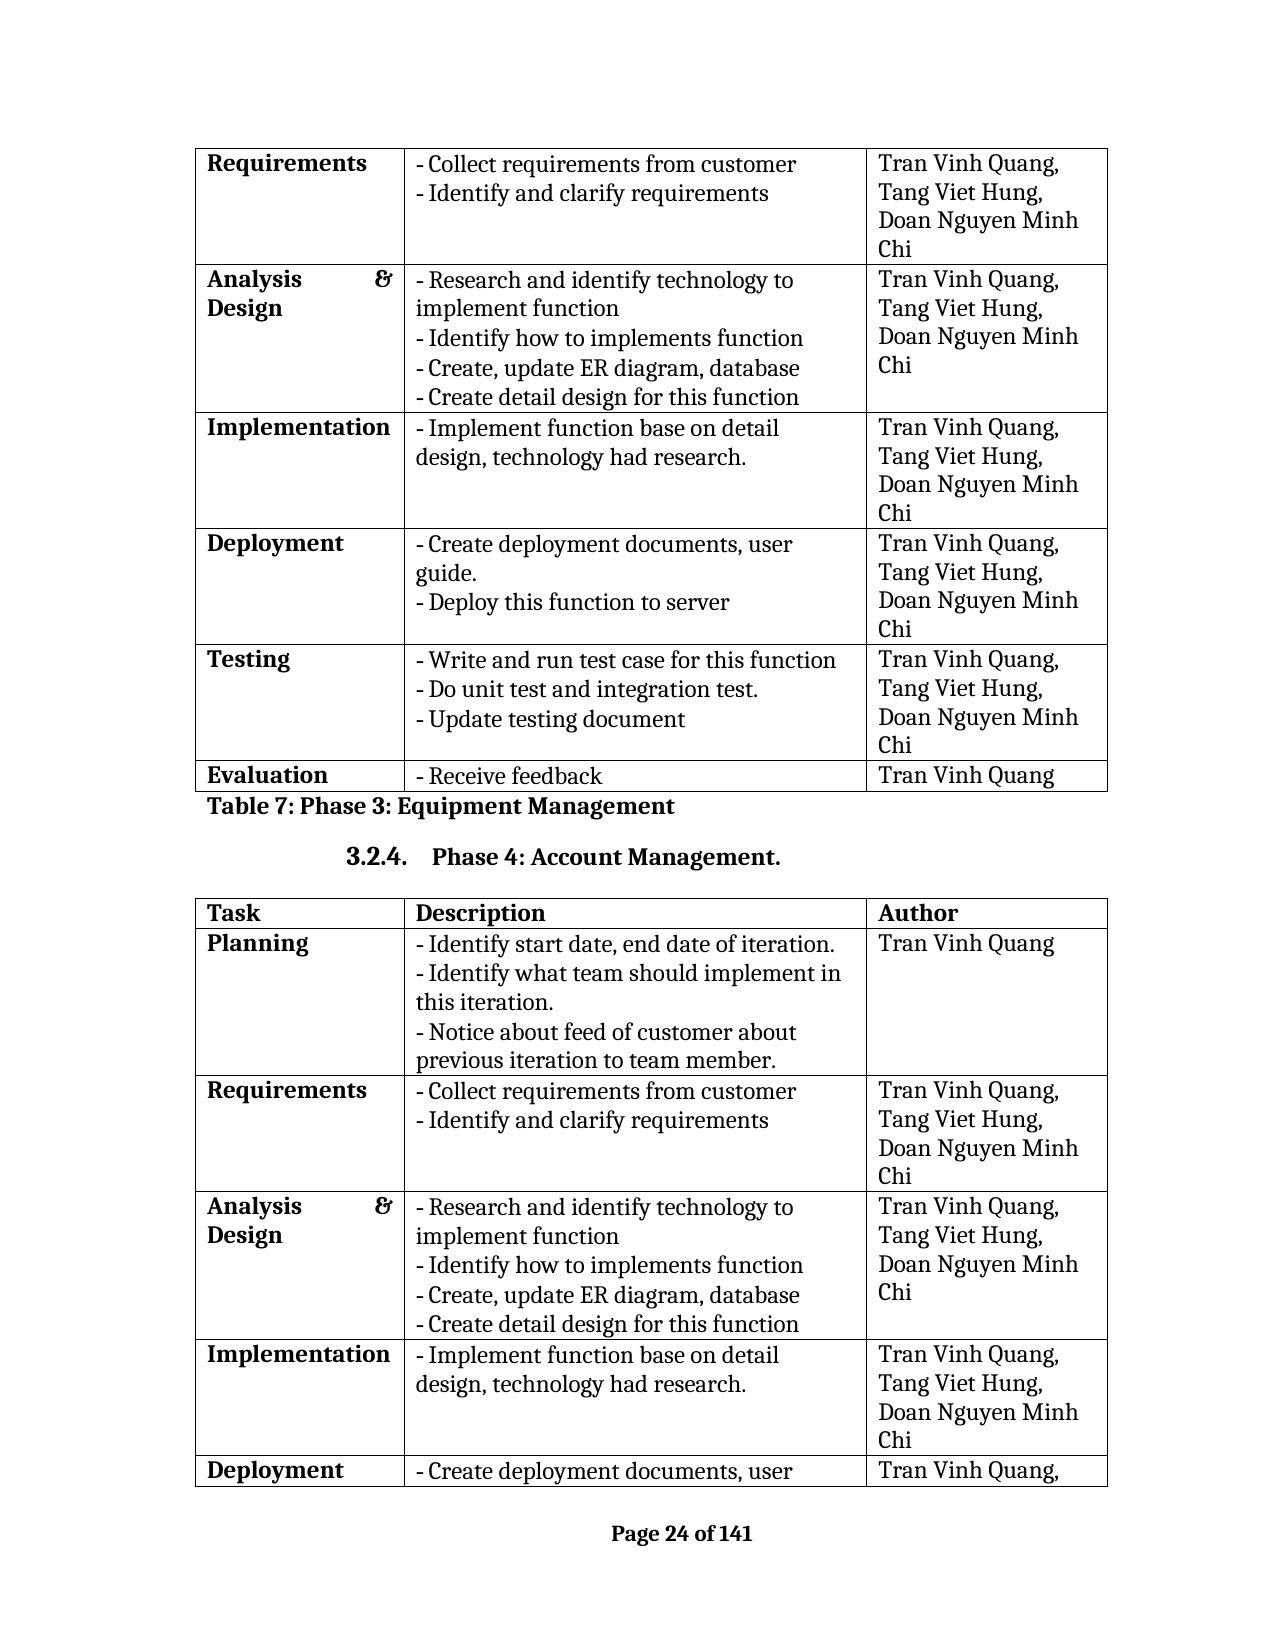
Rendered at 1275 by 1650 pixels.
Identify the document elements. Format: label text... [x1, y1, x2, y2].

table_cell Requirements [196, 149, 404, 264]
list Phase 4: Account Management. [346, 841, 1157, 872]
table_cell Identify start date, end date of iteration. Identify what team should implement in this iteration. Notice about feed of customer about previous iteration to team member. [405, 929, 866, 1075]
table_cell Research and identify technology to implement function Identify how to implements function Create, update ER diagram, database Create detail design for this function [405, 1192, 866, 1339]
table_cell Tran Vinh Quang, Tang Viet Hung, Doan Nguyen Minh Chi [867, 413, 1107, 528]
table_header Author [867, 899, 1107, 928]
table_cell Create deployment documents, user guide. Deploy this function to server [405, 529, 866, 644]
table_cell Tran Vinh Quang [867, 761, 1107, 791]
table_cell Tran Vinh Quang, Tang Viet Hung, Doan Nguyen Minh Chi [867, 1192, 1107, 1339]
table_cell Testing [196, 645, 404, 760]
table_cell Analysis & Design [196, 1192, 404, 1339]
table_cell Analysis & Design [196, 265, 404, 412]
table_cell Implement function base on detail design, technology had research. [405, 1340, 866, 1455]
table_cell Collect requirements from customer Identify and clarify requirements [405, 149, 866, 264]
table_cell Requirements [196, 1076, 404, 1191]
table_cell Tran Vinh Quang [867, 929, 1107, 1075]
table_cell Tran Vinh Quang, Tang Viet Hung, Doan Nguyen Minh Chi [867, 149, 1107, 264]
table_cell Deployment [196, 1456, 404, 1486]
table_cell Research and identify technology to implement function Identify how to implements function Create, update ER diagram, database Create detail design for this function [405, 265, 866, 412]
table_cell Write and run test case for this function Do unit test and integration test. Update testing document [405, 645, 866, 760]
table_cell Implementation [196, 413, 404, 528]
table_cell Collect requirements from customer Identify and clarify requirements [405, 1076, 866, 1191]
table_header Description [405, 899, 866, 928]
table_cell Deployment [196, 529, 404, 644]
table_header Task [196, 899, 404, 928]
table_cell Tran Vinh Quang, Tang Viet Hung, Doan Nguyen Minh Chi [867, 645, 1107, 760]
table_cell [867, 1456, 1107, 1486]
table_cell Planning [196, 929, 404, 1075]
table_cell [405, 1456, 866, 1486]
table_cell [867, 1340, 1107, 1455]
table_cell Implement function base on detail design, technology had research. [405, 413, 866, 528]
table_cell Receive feedback [405, 761, 866, 791]
table_cell Implementation [196, 1340, 404, 1455]
table_cell Tran Vinh Quang, Tang Viet Hung, Doan Nguyen Minh Chi [867, 529, 1107, 644]
table_cell Tran Vinh Quang, Tang Viet Hung, Doan Nguyen Minh Chi [867, 265, 1107, 412]
table_cell Evaluation [196, 761, 404, 791]
table_cell Tran Vinh Quang, Tang Viet Hung, Doan Nguyen Minh Chi [867, 1076, 1107, 1191]
